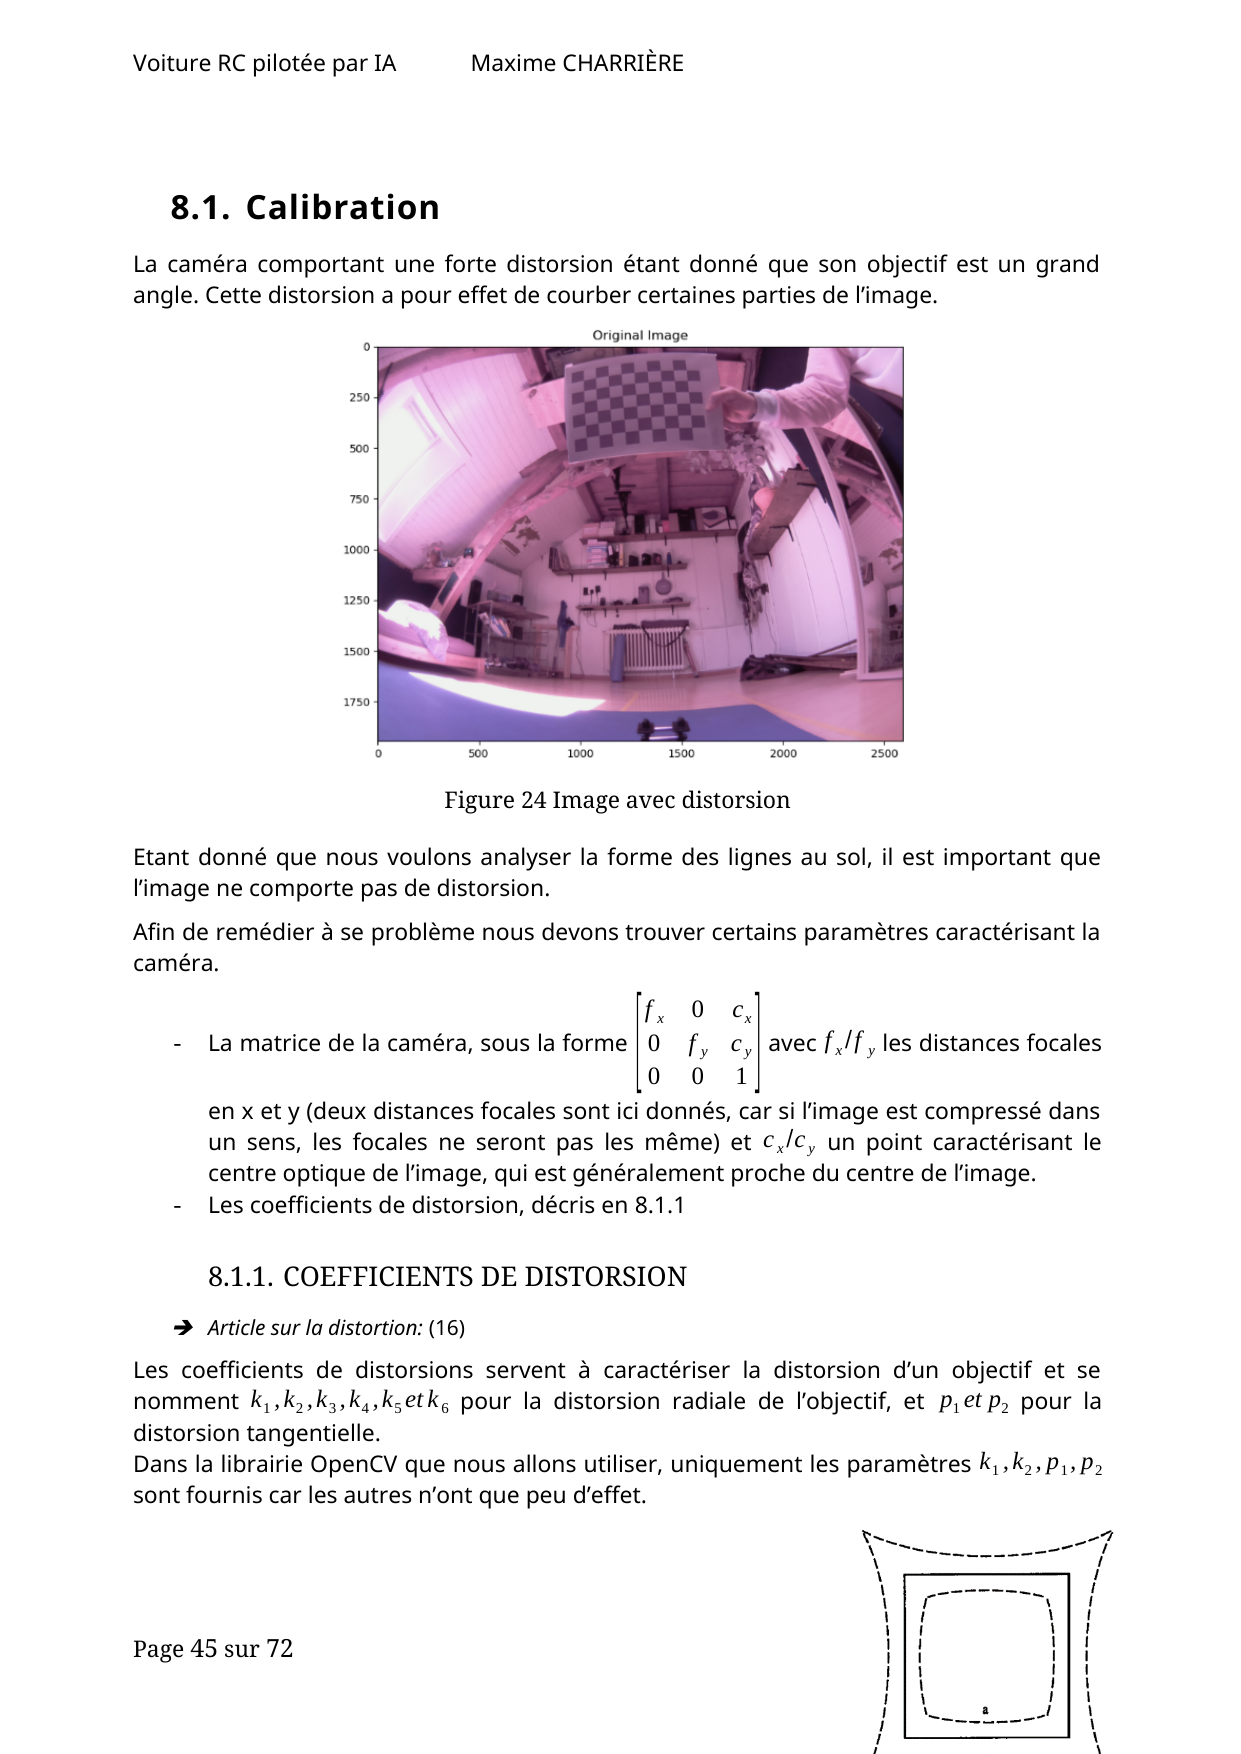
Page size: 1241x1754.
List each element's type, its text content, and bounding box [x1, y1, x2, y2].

text Les coefficients de distorsions servent à caractériser la distorsion d’un objectif et se nomment pour la distorsion radiale de l’objectif, et pour la distorsion tangentielle. [133, 1354, 1102, 1448]
text Dans la librairie OpenCV que nous allons utiliser, uniquement les paramètres sont fournis car les autres n’ont que peu d’effet. [133, 1448, 1102, 1510]
subtitle Calibration [170, 183, 1102, 229]
picture [855, 1523, 1120, 1754]
subtitle Coefficients de distorsion [208, 1257, 1102, 1294]
text Figure 24 Image avec distorsion [133, 784, 1102, 816]
text La caméra comportant une forte distorsion étant donné que son objectif est un grand angle. Cette distorsion a pour effet de courber certaines parties de l’image. [133, 248, 1102, 310]
list Article sur la distortion: [170, 1313, 1102, 1341]
list La matrice de la caméra, sous la forme avec les distances focales en x et y (deux distances focales sont ici donnés, car si l’image est compressé dans un sens, les focales ne seront pas les même) et un point caractérisant le centre optique de l’image, qui est généralement proche du centre de l’image. [170, 991, 1102, 1188]
list Les coefficients de distorsion, décris en 8.1.1 [170, 1188, 1102, 1220]
text Etant donné que nous voulons analyser la forme des lignes au sol, il est important que l’image ne comporte pas de distorsion. [133, 841, 1102, 903]
picture [331, 322, 904, 772]
text Afin de remédier à se problème nous devons trouver certains paramètres caractérisant la caméra. [133, 916, 1102, 978]
